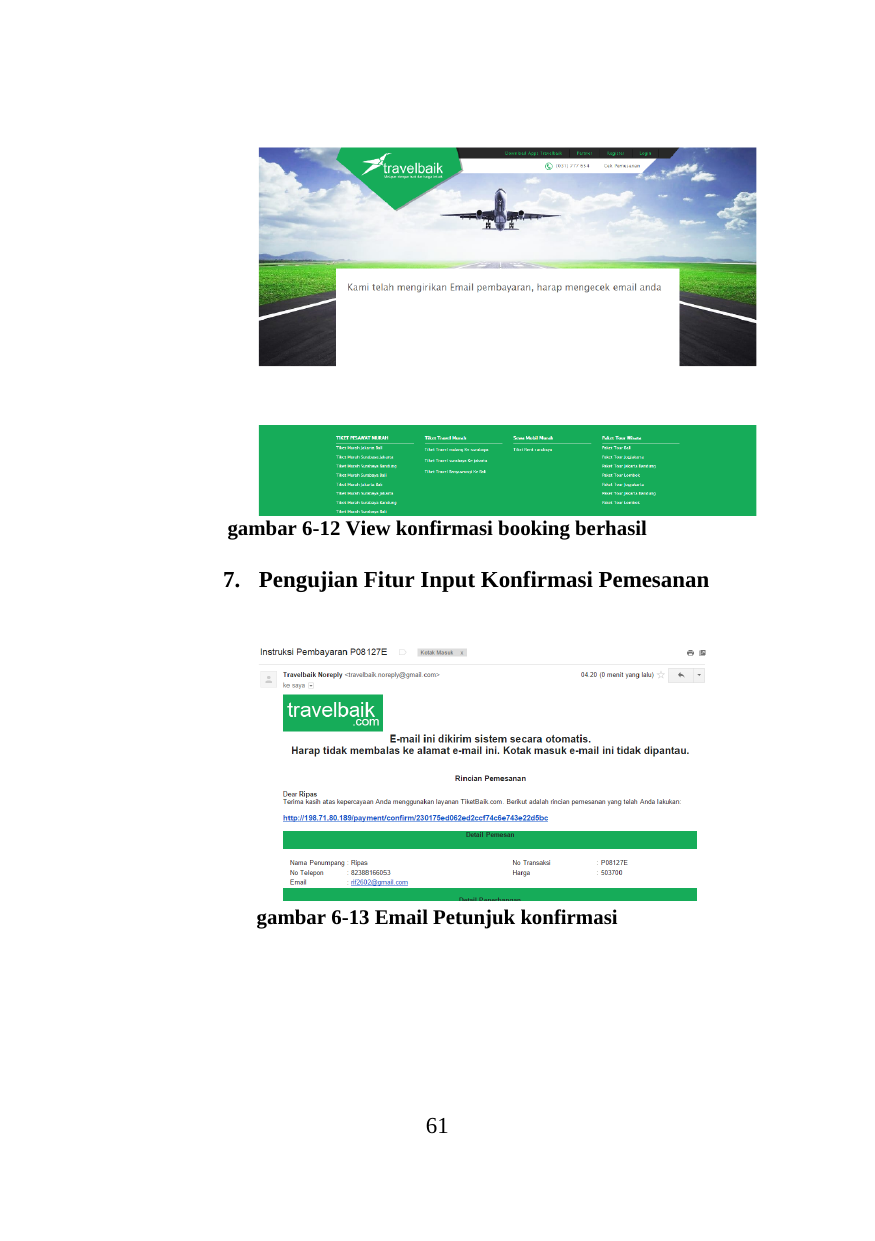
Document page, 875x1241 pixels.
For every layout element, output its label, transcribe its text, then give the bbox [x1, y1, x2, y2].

picture [258, 147, 757, 516]
picture [258, 645, 757, 905]
list Pengujian Fitur Input Konfirmasi Pemesanan [240, 566, 756, 593]
